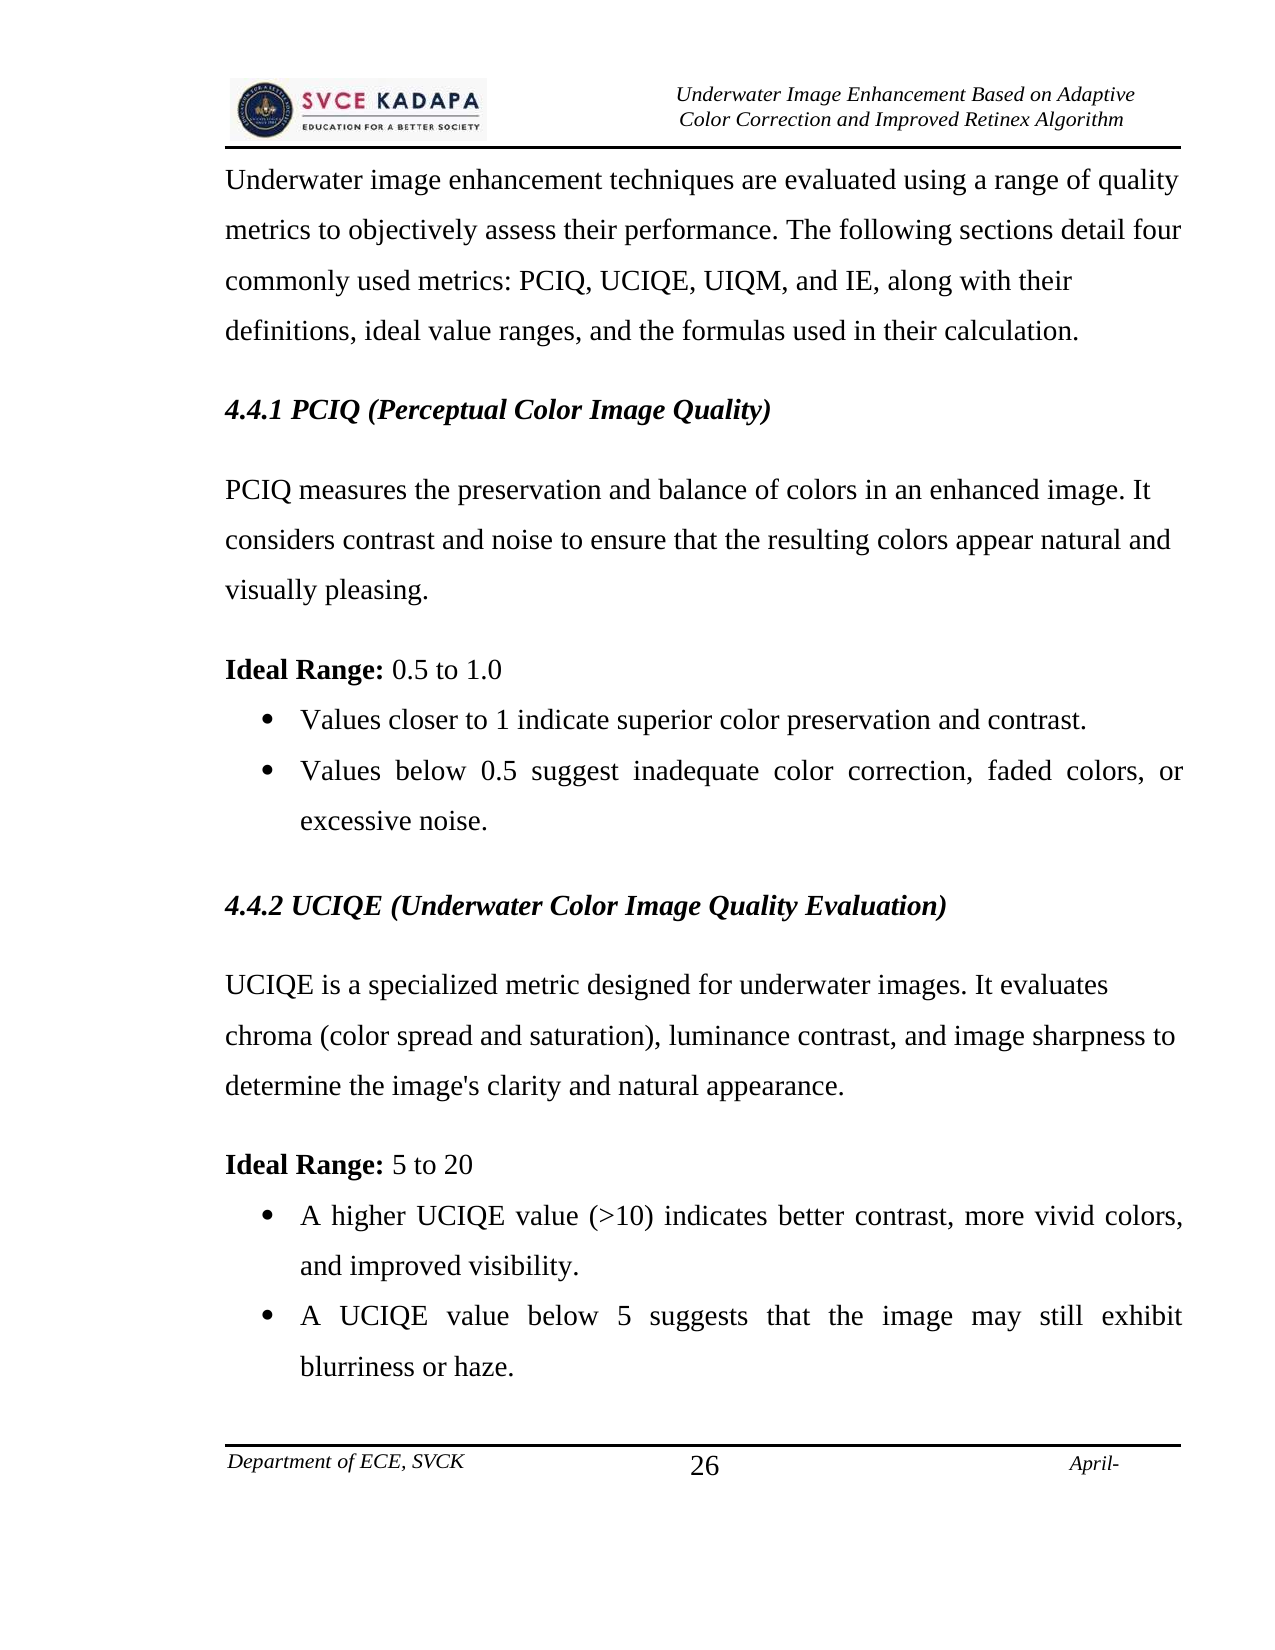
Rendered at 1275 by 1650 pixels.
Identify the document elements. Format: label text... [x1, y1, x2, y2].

subtitle 4.4.1 PCIQ (Perceptual Color Image Quality) [225, 392, 1184, 426]
list Values below 0.5 suggest inadequate color correction, faded colors, or excessive noise. [262, 753, 1184, 837]
text Underwater image enhancement techniques are evaluated using a range of quality metrics to objectively assess their performance. The following sections detail four commonly used metrics: PCIQ, UCIQE, UIQM, and IE, along with their definitions, ideal value ranges, and the formulas used in their calculation. [225, 162, 1184, 346]
text Ideal Range: 0.5 to 1.0 [225, 652, 1184, 686]
list Values closer to 1 indicate superior color preservation and contrast. [262, 702, 1184, 736]
list A higher UCIQE value (>10) indicates better contrast, more vivid colors, and improved visibility. [262, 1198, 1184, 1282]
text UCIQE is a specialized metric designed for underwater images. It evaluates chroma (color spread and saturation), luminance contrast, and image sharpness to determine the image's clarity and natural appearance. [225, 967, 1184, 1102]
picture [229, 78, 487, 141]
subtitle 4.4.2 UCIQE (Underwater Color Image Quality Evaluation) [225, 888, 1184, 921]
text PCIQ measures the preservation and balance of colors in an enhanced image. It considers contrast and noise to ensure that the resulting colors appear natural and visually pleasing. [225, 472, 1184, 606]
text Ideal Range: 5 to 20 [225, 1147, 1184, 1181]
list A UCIQE value below 5 suggests that the image may still exhibit blurriness or haze. [262, 1298, 1184, 1382]
